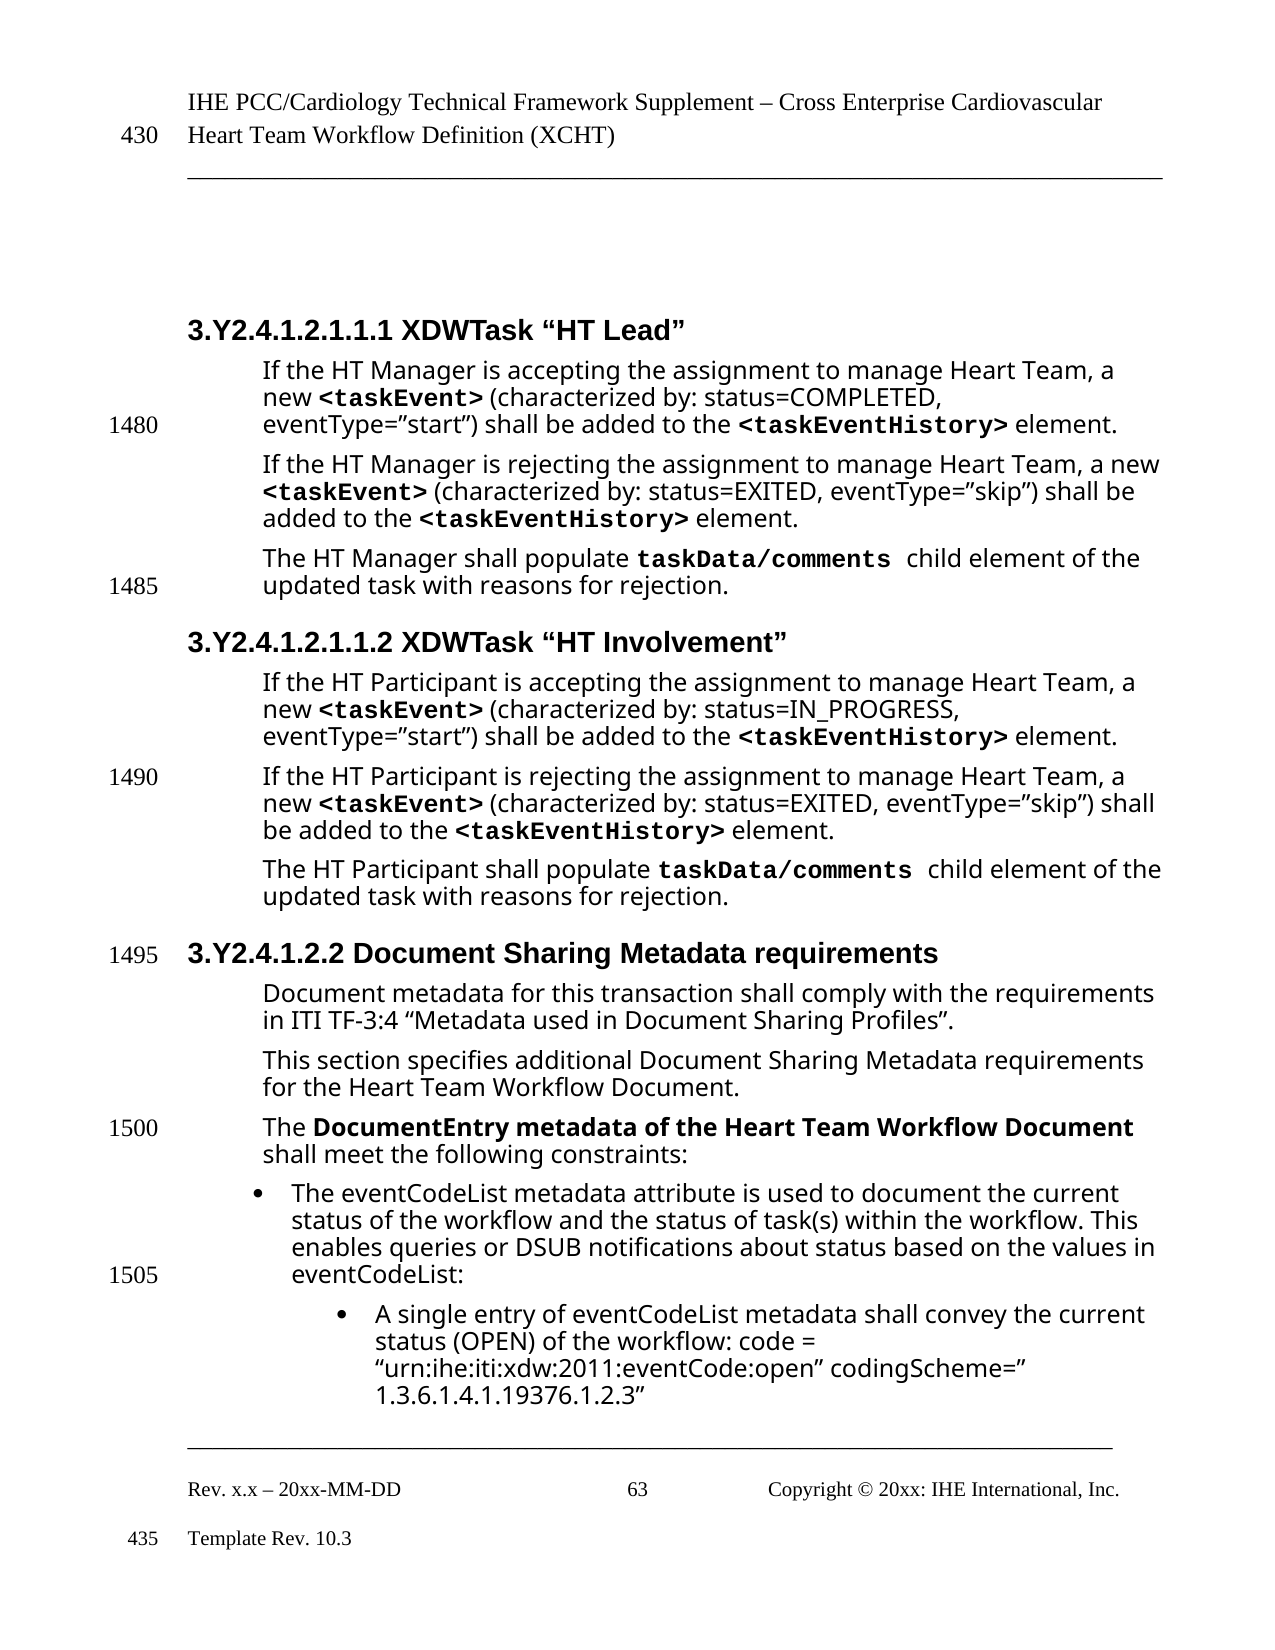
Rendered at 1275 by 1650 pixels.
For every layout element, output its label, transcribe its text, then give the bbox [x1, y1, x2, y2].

text If the HT Manager is accepting the assignment to manage Heart Team, a new <taskEvent> (characterized by: status=COMPLETED, eventType=”start”) shall be added to the <taskEventHistory> element. [262, 358, 1162, 439]
list A single entry of eventCodeList metadata shall convey the current status (OPEN) of the workflow: code = “urn:ihe:iti:xdw:2011:eventCode:open” codingScheme=” 1.3.6.1.4.1.19376.1.2.3” [337, 1302, 1162, 1410]
text The HT Manager shall populate taskData/comments child element of the updated task with reasons for rejection. [262, 546, 1162, 600]
text If the HT Participant is rejecting the assignment to manage Heart Team, a new <taskEvent> (characterized by: status=EXITED, eventType=”skip”) shall be added to the <taskEventHistory> element. [262, 763, 1162, 844]
subtitle 3.Y2.4.1.2.2 Document Sharing Metadata requirements [187, 936, 1162, 970]
text Document metadata for this transaction shall comply with the requirements in ITI TF-3:4 “Metadata used in Document Sharing Profiles”. [262, 981, 1162, 1035]
text If the HT Manager is rejecting the assignment to manage Heart Team, a new <taskEvent> (characterized by: status=EXITED, eventType=”skip”) shall be added to the <taskEventHistory> element. [262, 452, 1162, 533]
list The eventCodeList metadata attribute is used to document the current status of the workflow and the status of task(s) within the workflow. This enables queries or DSUB notifications about status based on the values in eventCodeList: [253, 1181, 1162, 1289]
subtitle 3.Y2.4.1.2.1.1.2 XDWTask “HT Involvement” [187, 625, 1162, 658]
text If the HT Participant is accepting the assignment to manage Heart Team, a new <taskEvent> (characterized by: status=IN_PROGRESS, eventType=”start”) shall be added to the <taskEventHistory> element. [262, 669, 1162, 751]
text The HT Participant shall populate taskData/comments child element of the updated task with reasons for rejection. [262, 857, 1162, 911]
text This section specifies additional Document Sharing Metadata requirements for the Heart Team Workflow Document. [262, 1048, 1162, 1102]
text The DocumentEntry metadata of the Heart Team Workflow Document shall meet the following constraints: [262, 1114, 1162, 1168]
subtitle 3.Y2.4.1.2.1.1.1 XDWTask “HT Lead” [187, 313, 1162, 347]
